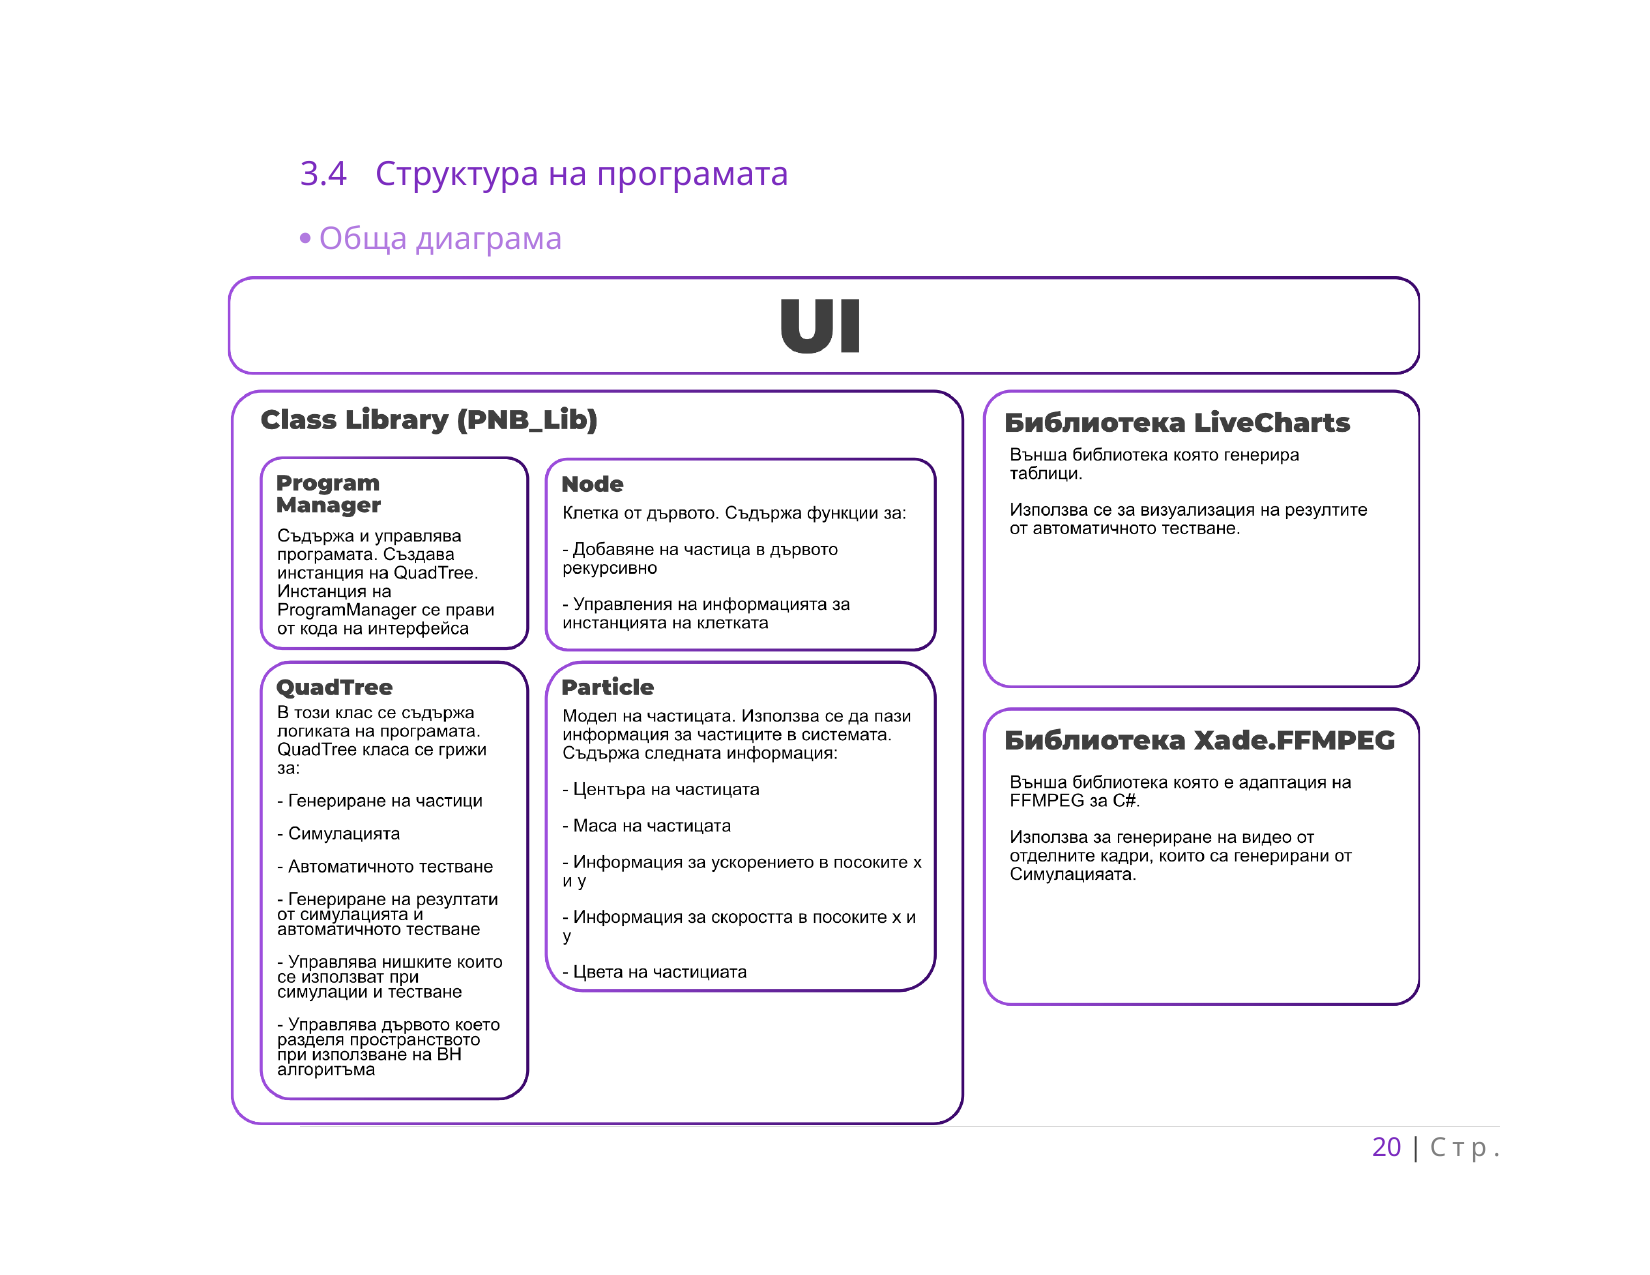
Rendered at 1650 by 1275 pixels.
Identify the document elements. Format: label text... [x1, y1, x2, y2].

list Обща диаграма [300, 216, 1500, 258]
list Структура на програмата [300, 150, 1500, 195]
picture [227, 276, 1421, 1125]
